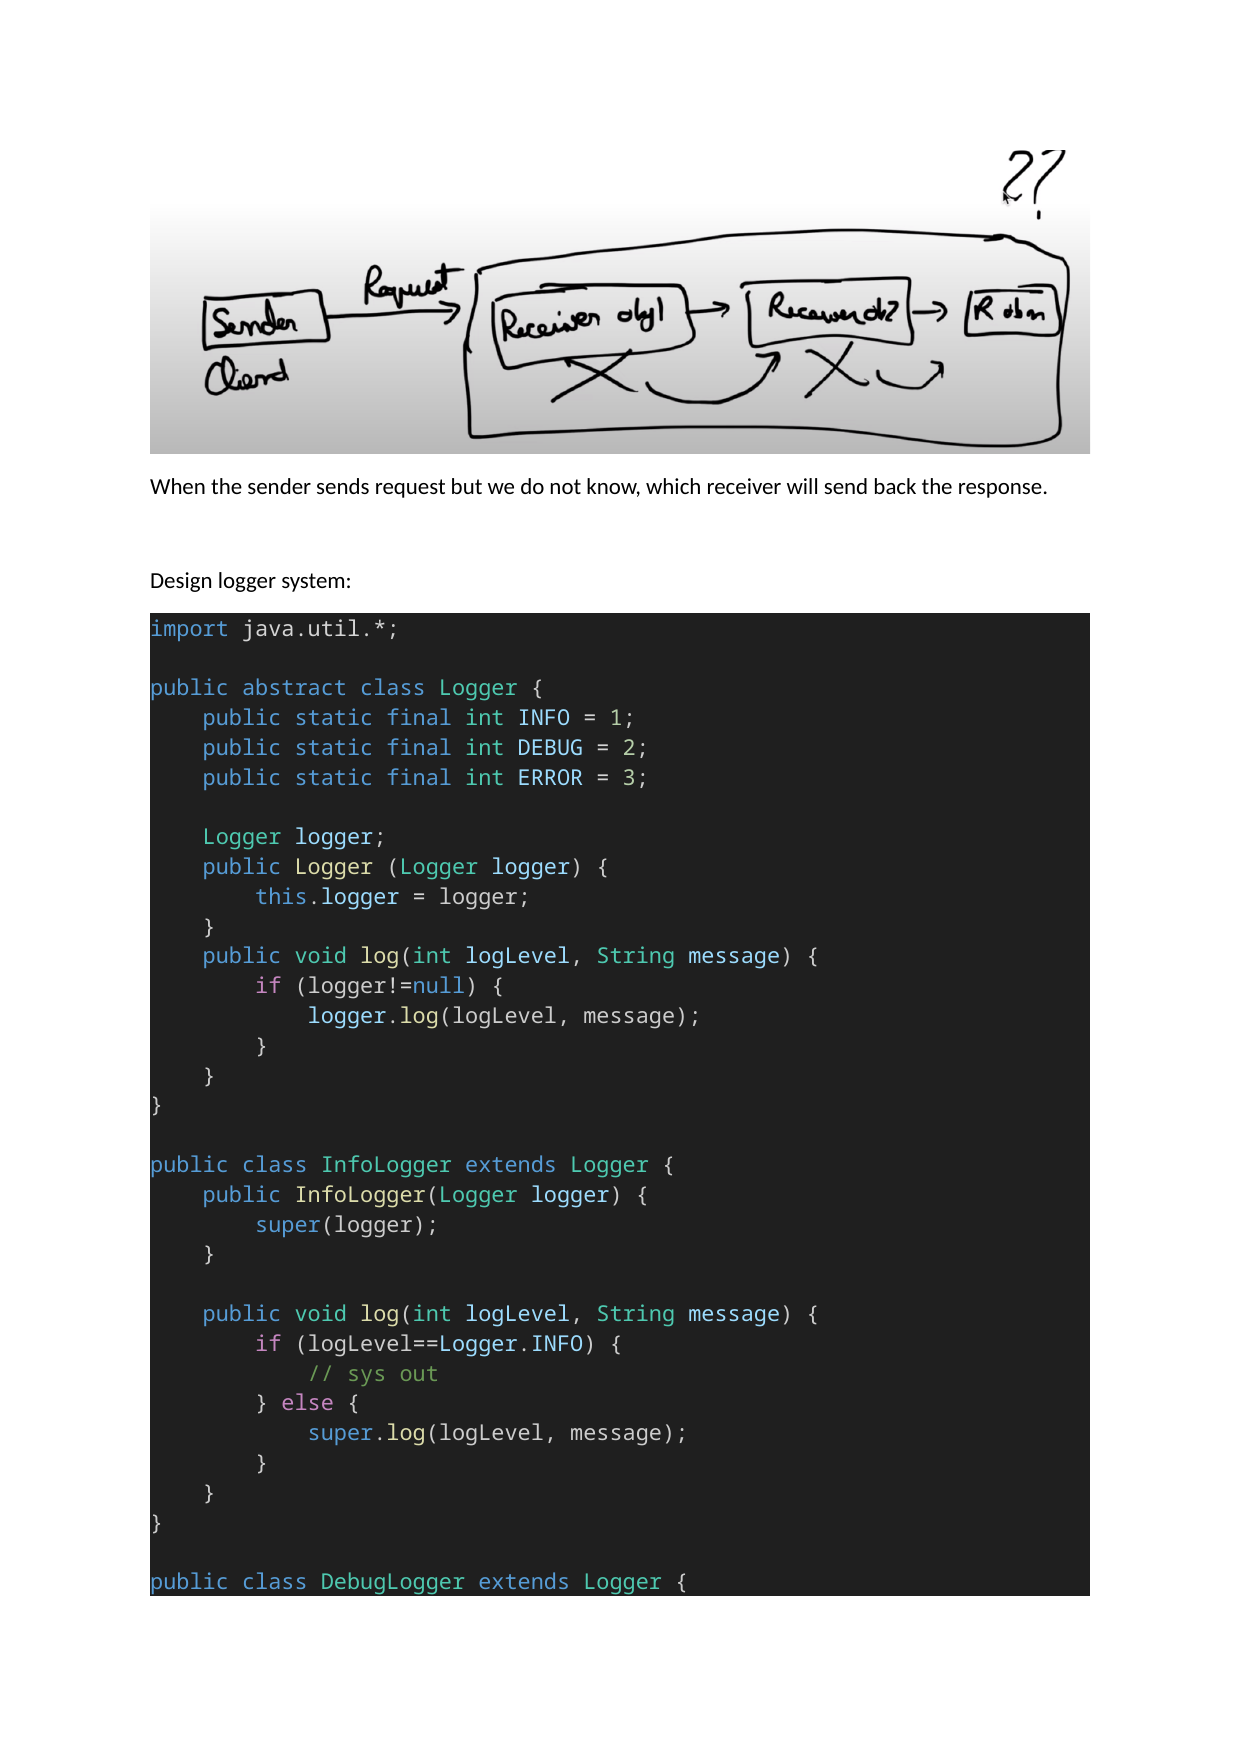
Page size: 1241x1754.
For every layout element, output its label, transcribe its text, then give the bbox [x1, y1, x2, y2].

text // sys out [150, 1357, 1090, 1387]
text public void log(int logLevel, String message) { [150, 940, 1090, 970]
text public static final int INFO = 1; [150, 702, 1090, 732]
text super.log(logLevel, message); [150, 1417, 1090, 1447]
text public InfoLogger(Logger logger) { [150, 1179, 1090, 1208]
text } [150, 1089, 1090, 1119]
text public static final int DEBUG = 2; [150, 732, 1090, 762]
text logger.log(logLevel, message); [150, 1000, 1090, 1030]
text When the sender sends request but we do not know, which receiver will send back the response. [150, 472, 1090, 500]
text } [150, 1447, 1090, 1477]
text public abstract class Logger { [150, 672, 1090, 702]
text } [150, 1477, 1090, 1506]
text Logger logger; [150, 821, 1090, 851]
text } [150, 911, 1090, 940]
text } [150, 1506, 1090, 1536]
text public class InfoLogger extends Logger { [150, 1149, 1090, 1179]
text } else { [150, 1387, 1090, 1417]
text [150, 1298, 1090, 1328]
text } [150, 1059, 1090, 1089]
text if (logger!=null) { [150, 970, 1090, 1000]
text public static final int ERROR = 3; [150, 762, 1090, 791]
text } [150, 1238, 1090, 1268]
text this.logger = logger; [150, 881, 1090, 911]
text import java.util.*; [150, 613, 1090, 642]
text if (logLevel==Logger.INFO) { [150, 1328, 1090, 1357]
text Design logger system: [150, 566, 1090, 594]
text public Logger (Logger logger) { [150, 851, 1090, 881]
text super(logger); [150, 1208, 1090, 1238]
picture [150, 150, 1091, 454]
text public class DebugLogger extends Logger { [150, 1566, 1090, 1596]
text } [150, 1030, 1090, 1059]
